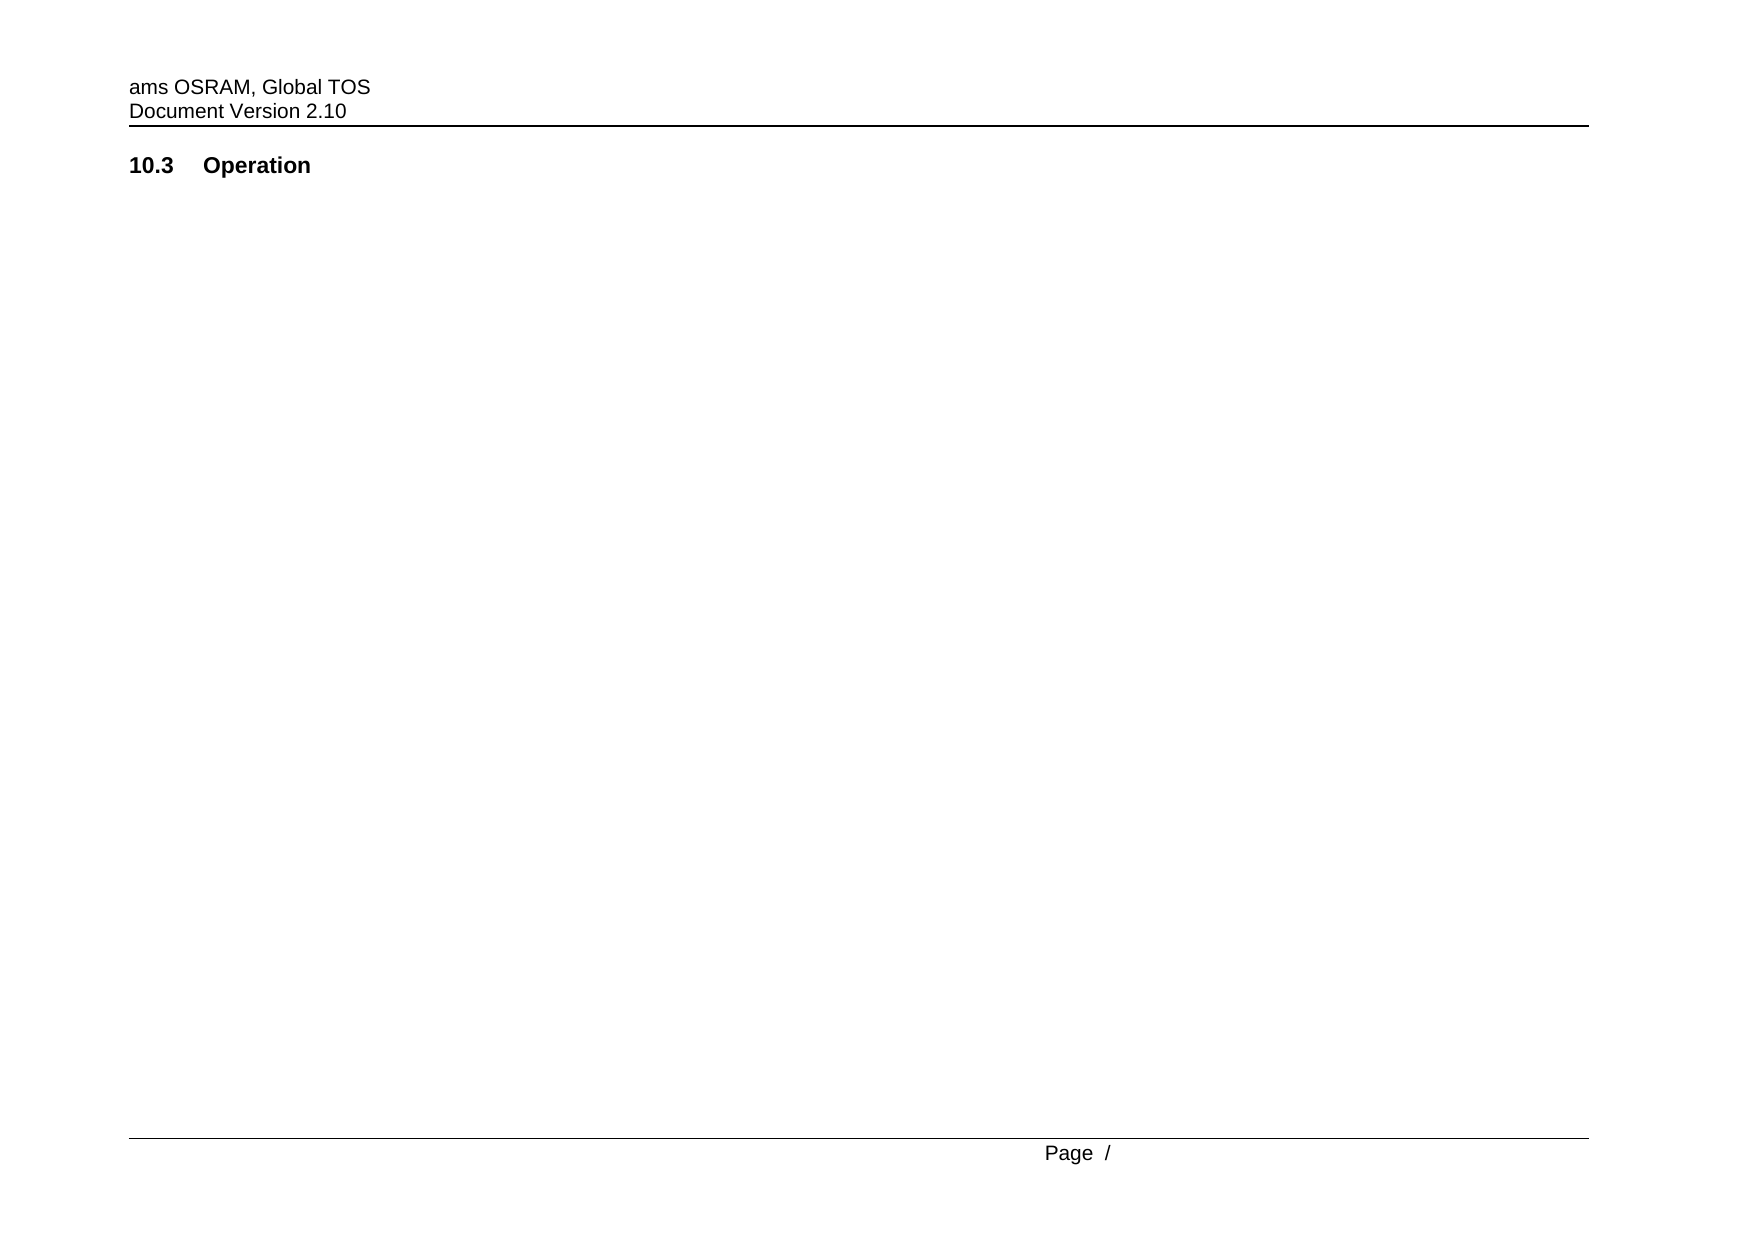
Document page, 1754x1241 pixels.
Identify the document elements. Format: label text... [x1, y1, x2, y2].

subtitle Operation [129, 152, 1589, 178]
